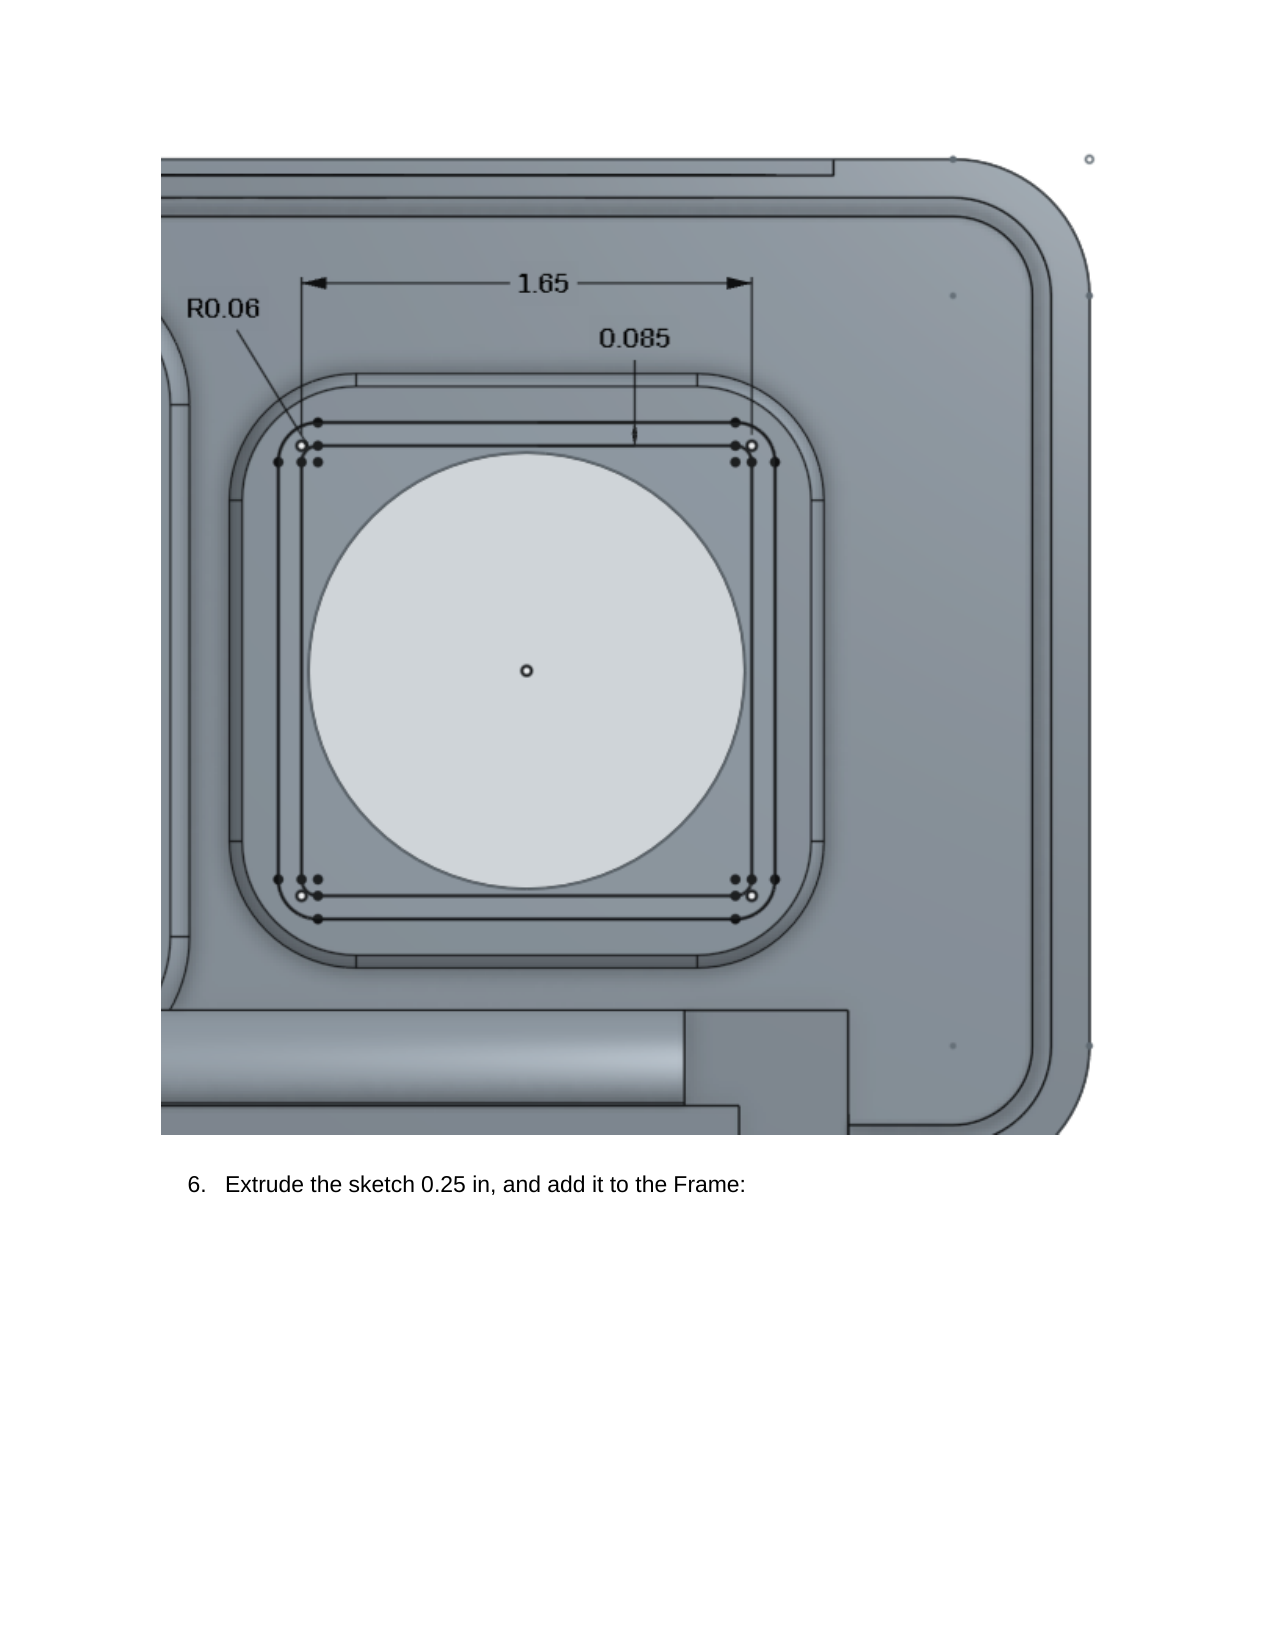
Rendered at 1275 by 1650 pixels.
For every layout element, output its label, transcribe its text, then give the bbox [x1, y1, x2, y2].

picture [161, 150, 1114, 1135]
list Extrude the sketch 0.25 in, and add it to the Frame: [187, 1171, 1125, 1197]
